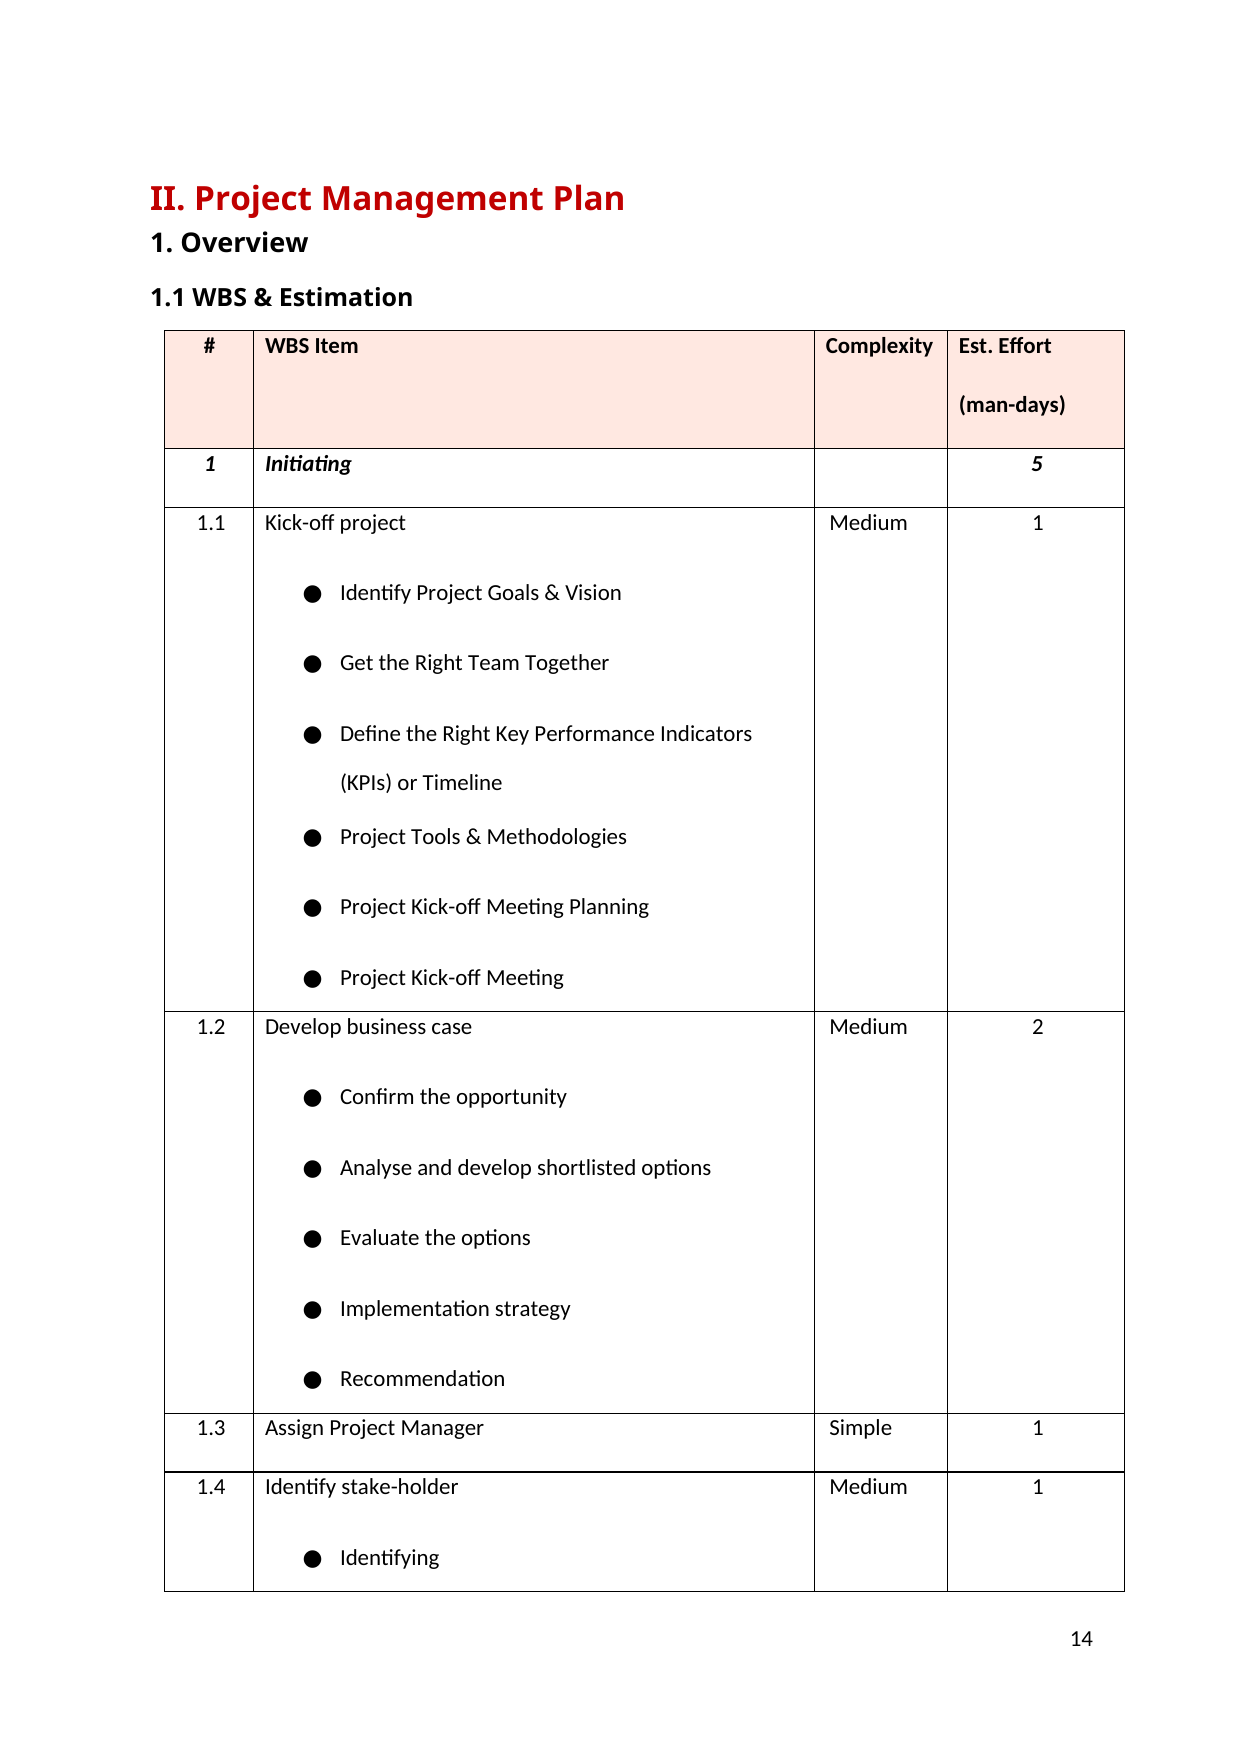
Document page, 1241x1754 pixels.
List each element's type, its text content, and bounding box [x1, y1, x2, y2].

subtitle 1. Overview [150, 224, 1093, 261]
table_cell Kick-off project Identify Project Goals & Vision Get the Right Team Together Define the Right Key Performance Indicators (KPIs) or Timeline Project Tools & Methodologies Project Kick-off Meeting Planning Project Kick-off Meeting [254, 508, 814, 1011]
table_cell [254, 1473, 814, 1591]
table_cell 1.4 [165, 1473, 253, 1591]
subtitle II. Project Management Plan [150, 175, 1093, 220]
table_cell Assign Project Manager [254, 1414, 814, 1471]
table_cell 1 [165, 449, 253, 507]
table_cell Medium [815, 508, 947, 1011]
table_cell 2 [948, 1012, 1124, 1412]
table_cell Medium [815, 1473, 947, 1591]
table_cell 1 [948, 1414, 1124, 1471]
table_header # [165, 331, 253, 448]
table_cell Medium [815, 1012, 947, 1412]
table_header WBS Item [254, 331, 814, 448]
table_cell Initiating [254, 449, 814, 507]
table_header Complexity [815, 331, 947, 448]
table_cell 1 [948, 508, 1124, 1011]
table_cell 5 [948, 449, 1124, 507]
table_cell Develop business case Confirm the opportunity Analyse and develop shortlisted options Evaluate the options Implementation strategy Recommendation [254, 1012, 814, 1412]
table_cell 1.3 [165, 1414, 253, 1471]
table_cell Simple [815, 1414, 947, 1471]
table_cell 1.2 [165, 1012, 253, 1412]
table_header Est. Effort (man-days) [948, 331, 1124, 448]
table_cell 1.1 [165, 508, 253, 1011]
subtitle 1.1 WBS & Estimation [150, 279, 1093, 313]
table_cell 1 [948, 1473, 1124, 1591]
table_cell [815, 449, 947, 507]
